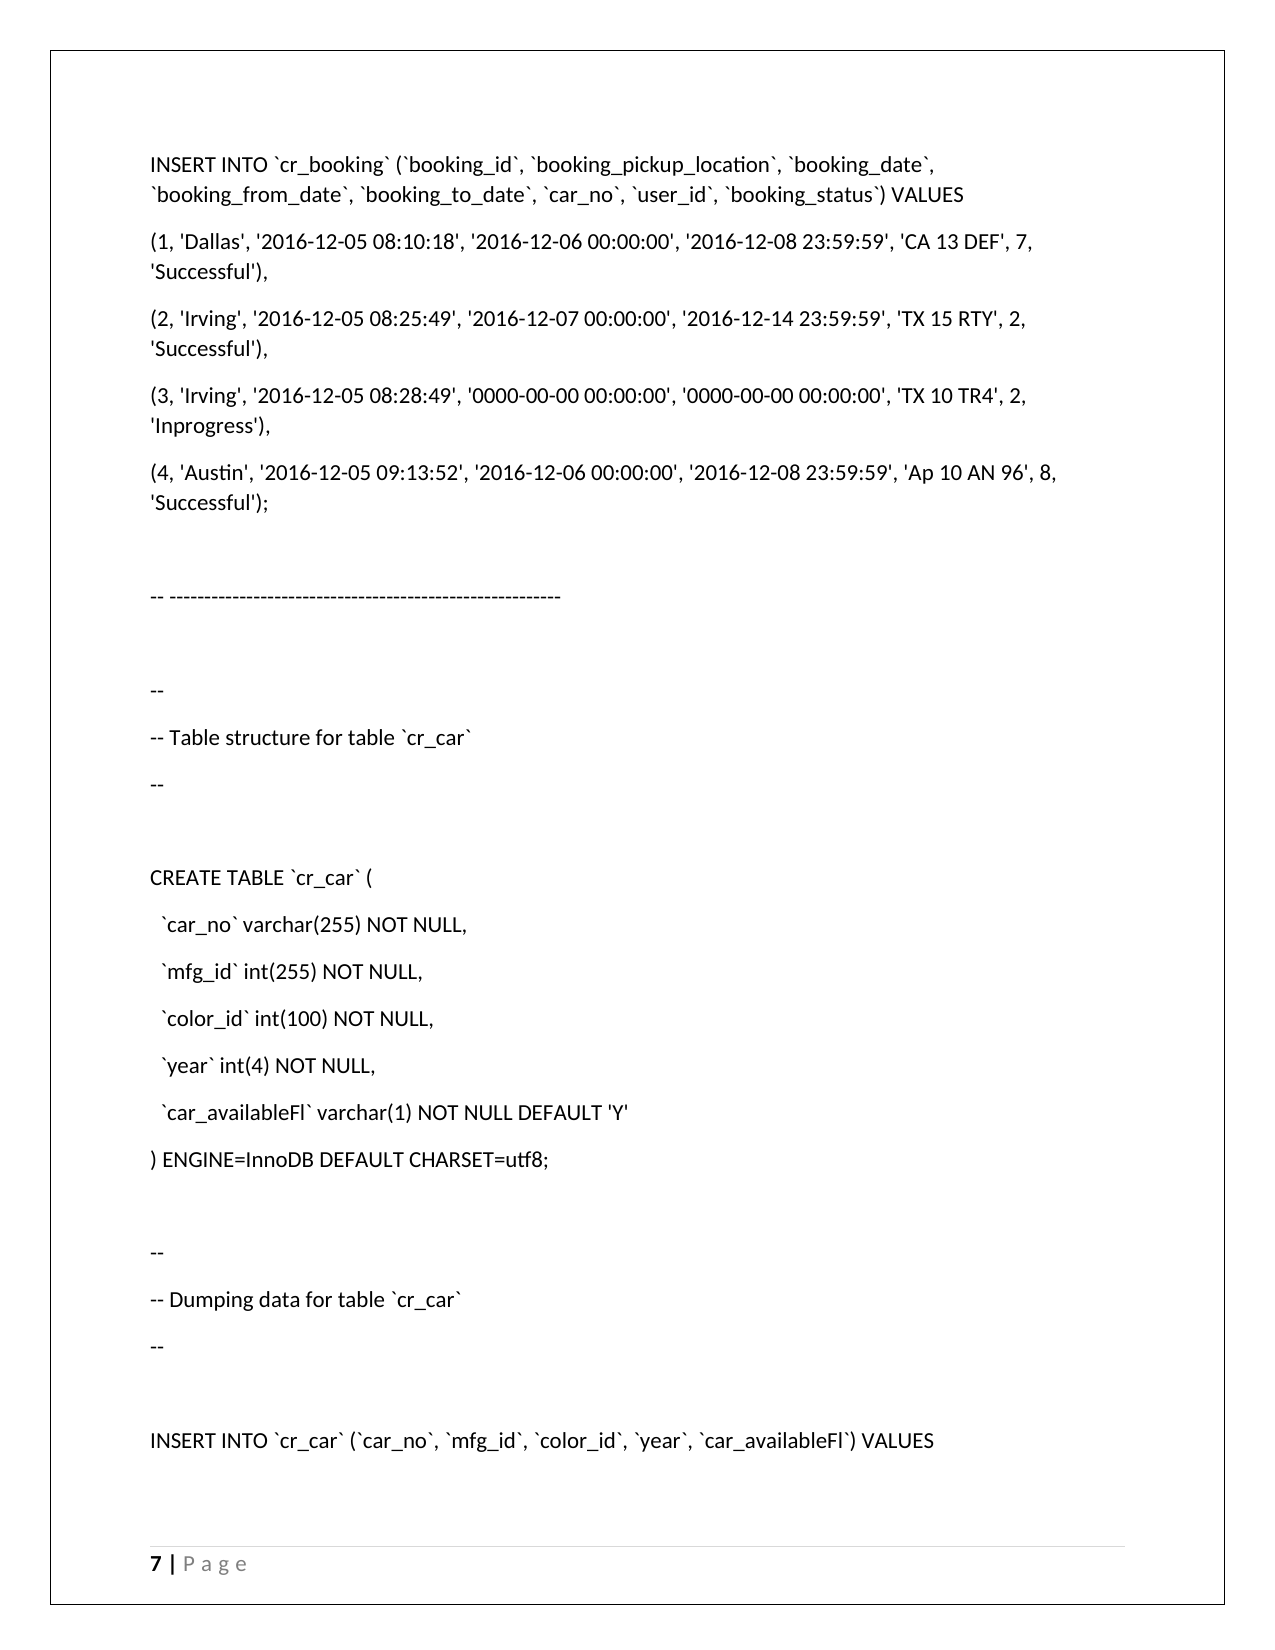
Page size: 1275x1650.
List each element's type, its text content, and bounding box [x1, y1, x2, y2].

text `car_no` varchar(255) NOT NULL, [150, 910, 1125, 938]
text -- [150, 1332, 1125, 1360]
text `color_id` int(100) NOT NULL, [150, 1004, 1125, 1032]
text (4, 'Austin', '2016-12-05 09:13:52', '2016-12-06 00:00:00', '2016-12-08 23:59:59', 'Ap 10 AN 96', 8, 'Successful'); [150, 458, 1125, 517]
text INSERT INTO `cr_car` (`car_no`, `mfg_id`, `color_id`, `year`, `car_availableFl`) VALUES [150, 1426, 1125, 1454]
text `mfg_id` int(255) NOT NULL, [150, 957, 1125, 985]
text (1, 'Dallas', '2016-12-05 08:10:18', '2016-12-06 00:00:00', '2016-12-08 23:59:59', 'CA 13 DEF', 7, 'Successful'), [150, 227, 1125, 285]
text `car_availableFl` varchar(1) NOT NULL DEFAULT 'Y' [150, 1098, 1125, 1126]
text -- -------------------------------------------------------- [150, 582, 1125, 610]
text -- [150, 1238, 1125, 1267]
text INSERT INTO `cr_booking` (`booking_id`, `booking_pickup_location`, `booking_date`, `booking_from_date`, `booking_to_date`, `car_no`, `user_id`, `booking_status`) VALUES [150, 150, 1125, 208]
text -- [150, 676, 1125, 704]
text `year` int(4) NOT NULL, [150, 1051, 1125, 1079]
text -- Dumping data for table `cr_car` [150, 1285, 1125, 1313]
text (2, 'Irving', '2016-12-05 08:25:49', '2016-12-07 00:00:00', '2016-12-14 23:59:59', 'TX 15 RTY', 2, 'Successful'), [150, 304, 1125, 362]
text ) ENGINE=InnoDB DEFAULT CHARSET=utf8; [150, 1145, 1125, 1173]
text CREATE TABLE `cr_car` ( [150, 863, 1125, 892]
text -- Table structure for table `cr_car` [150, 723, 1125, 751]
text (3, 'Irving', '2016-12-05 08:28:49', '0000-00-00 00:00:00', '0000-00-00 00:00:00', 'TX 10 TR4', 2, 'Inprogress'), [150, 381, 1125, 439]
text -- [150, 770, 1125, 798]
